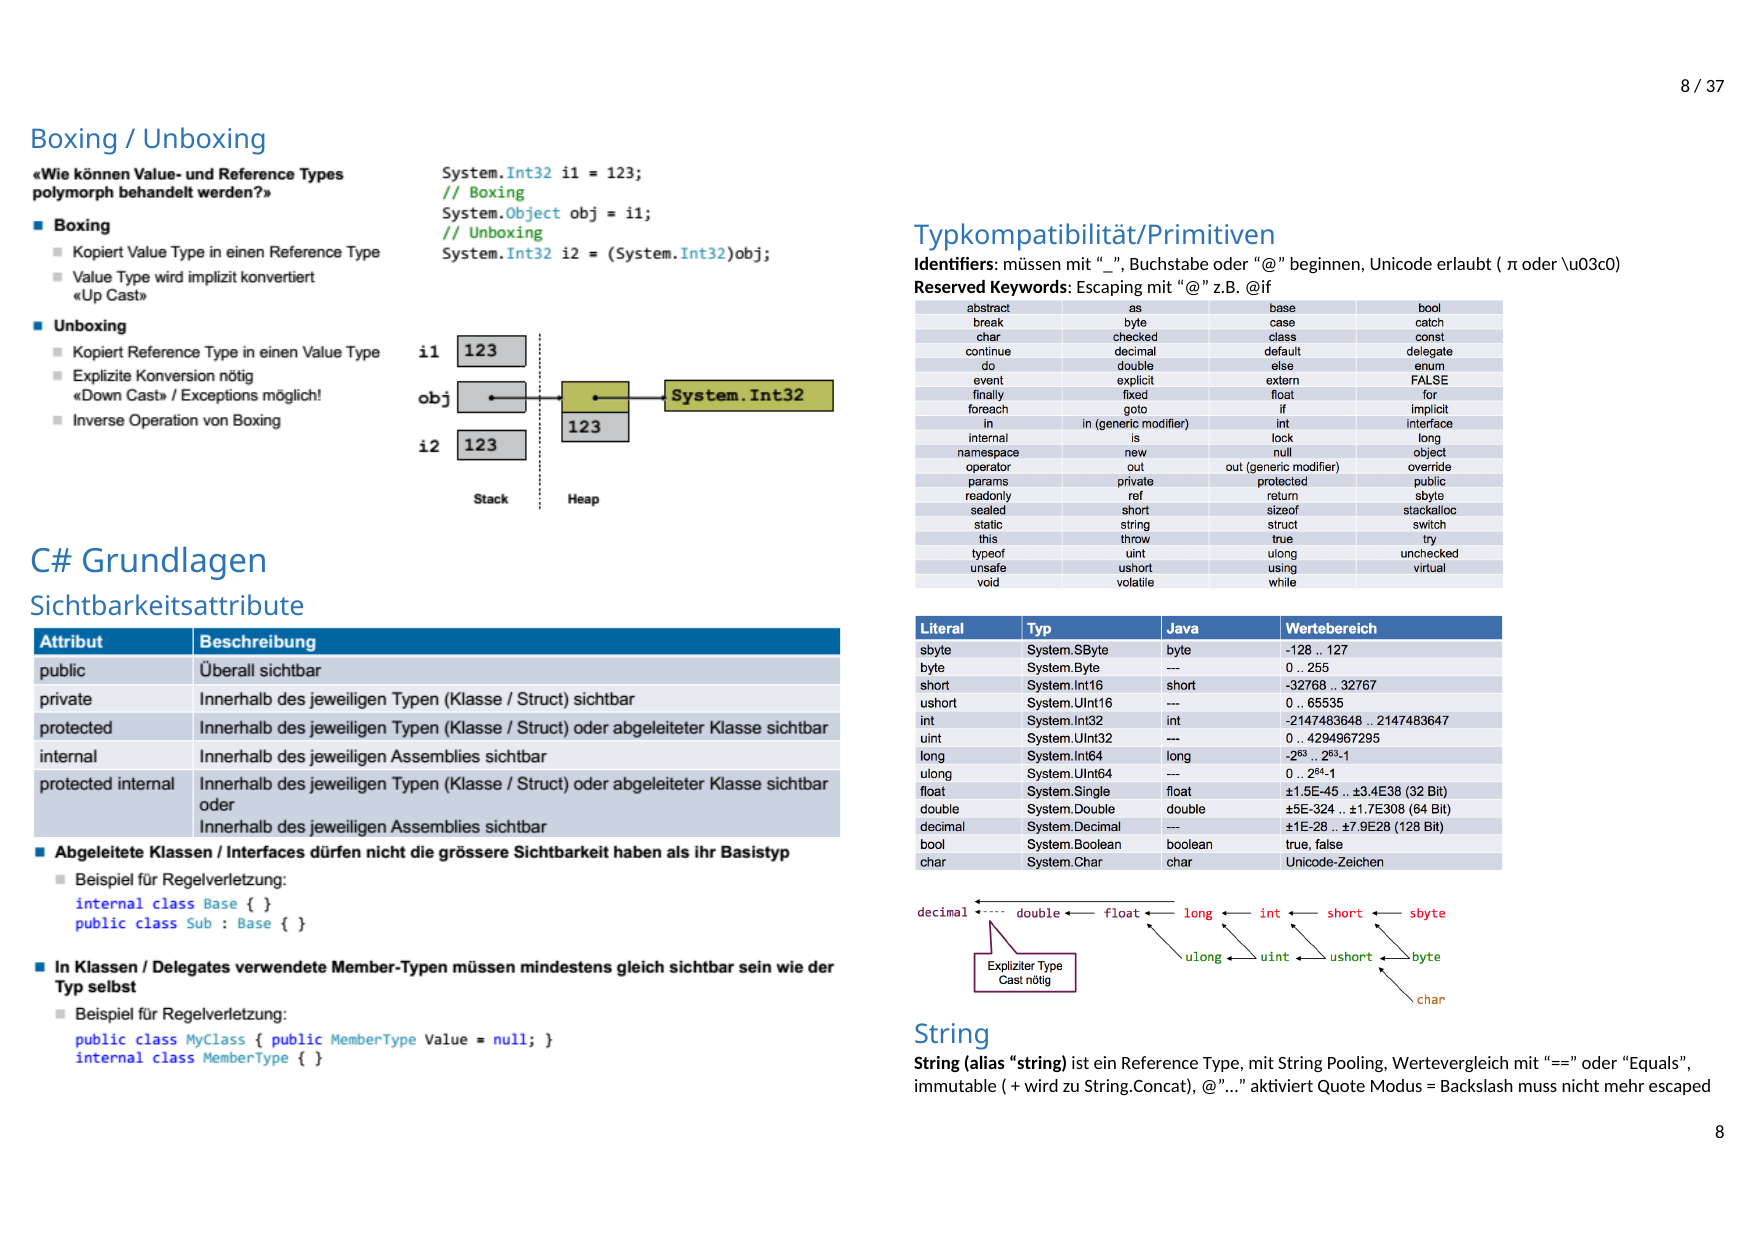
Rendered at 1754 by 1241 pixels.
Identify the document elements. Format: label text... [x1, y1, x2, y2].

text Identifiers: müssen mit “_”, Buchstabe oder “@” beginnen, Unicode erlaubt ( π oder \u03c0) [914, 252, 1724, 275]
subtitle Boxing / Unboxing [29, 120, 840, 156]
subtitle Typkompatibilität/Primitiven [914, 216, 1724, 252]
text Reserved Keywords: Escaping mit “@” z.B. @if [914, 275, 1724, 298]
subtitle Sichtbarkeitsattribute [29, 586, 840, 623]
subtitle C# Grundlagen [29, 537, 840, 582]
picture [29, 623, 841, 1072]
picture [29, 156, 841, 512]
picture [913, 298, 1505, 591]
picture [913, 896, 1453, 1010]
subtitle String [914, 1014, 1724, 1051]
picture [913, 613, 1505, 873]
